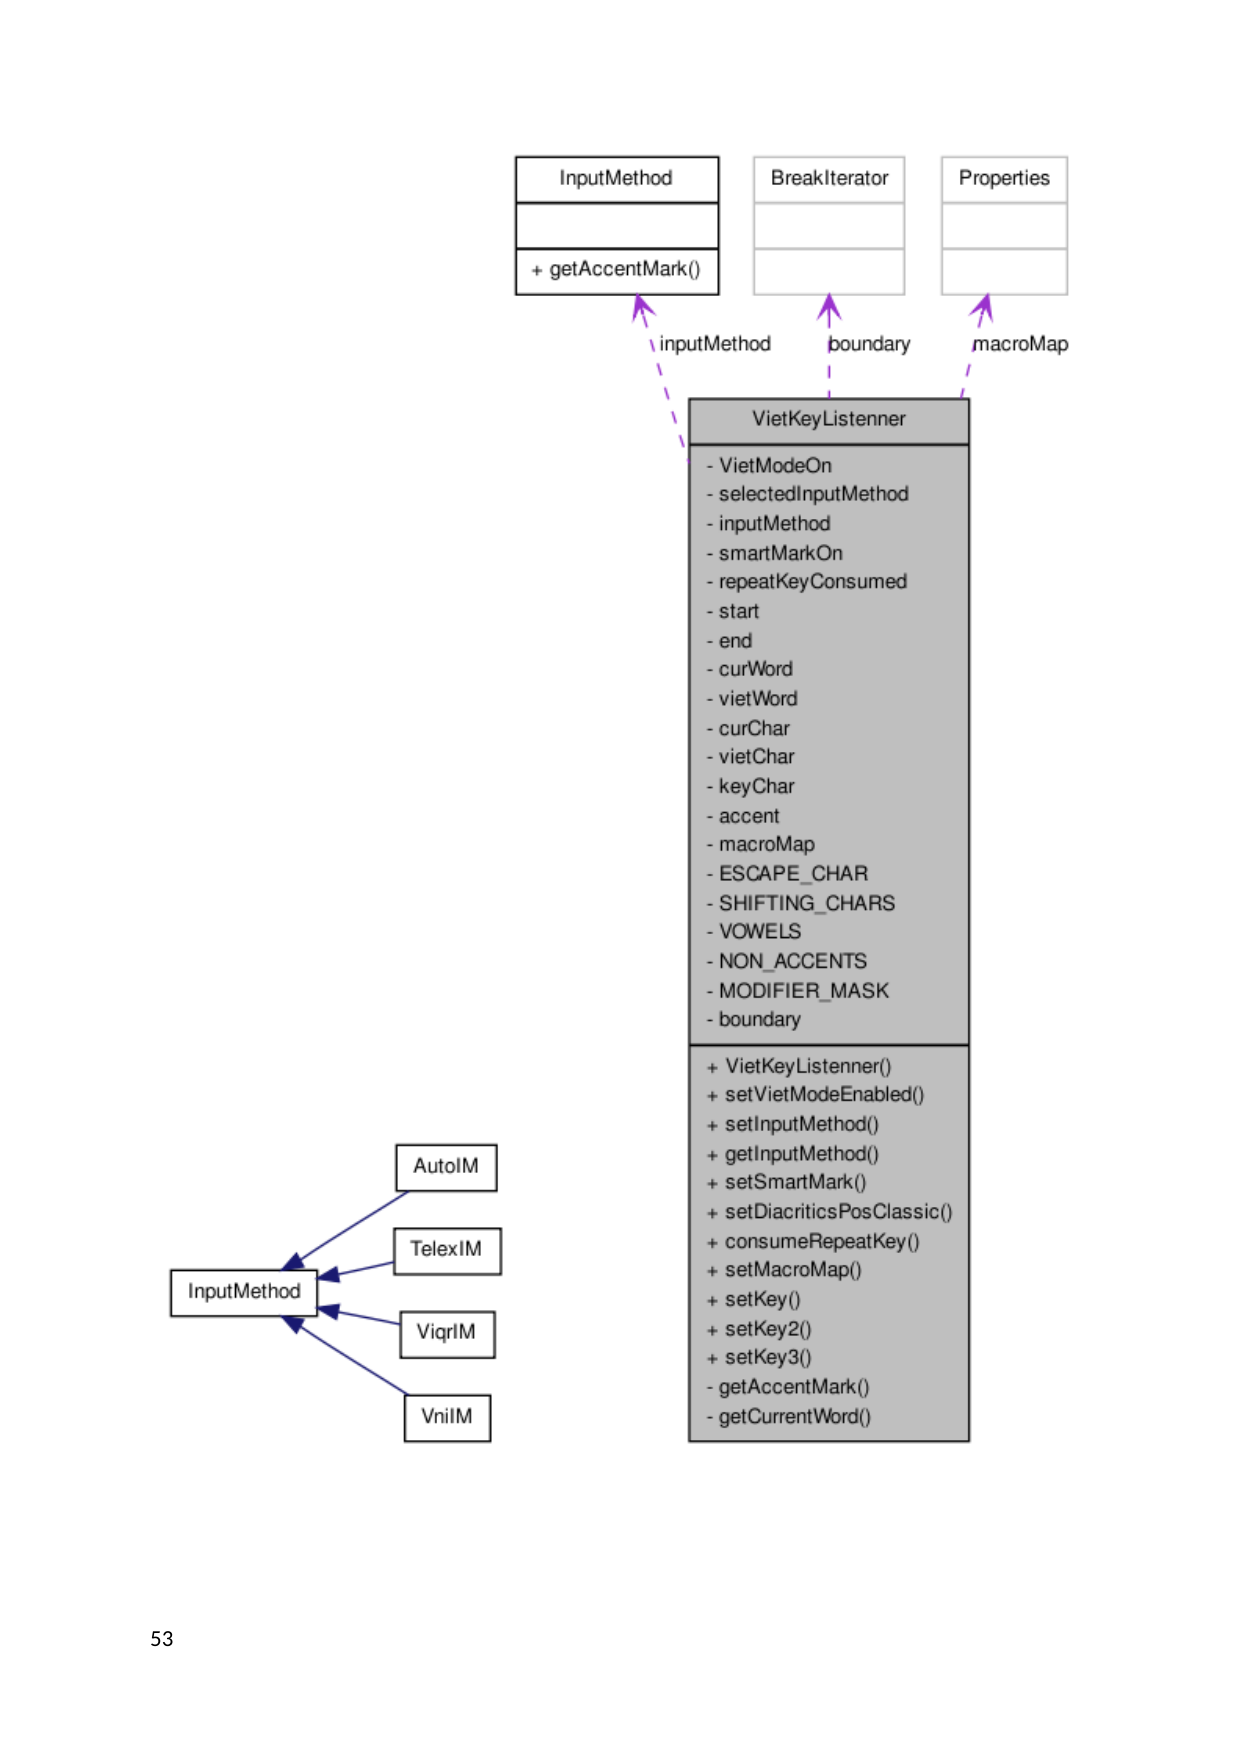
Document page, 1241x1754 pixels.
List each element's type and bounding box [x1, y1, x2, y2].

picture [163, 150, 1078, 1450]
